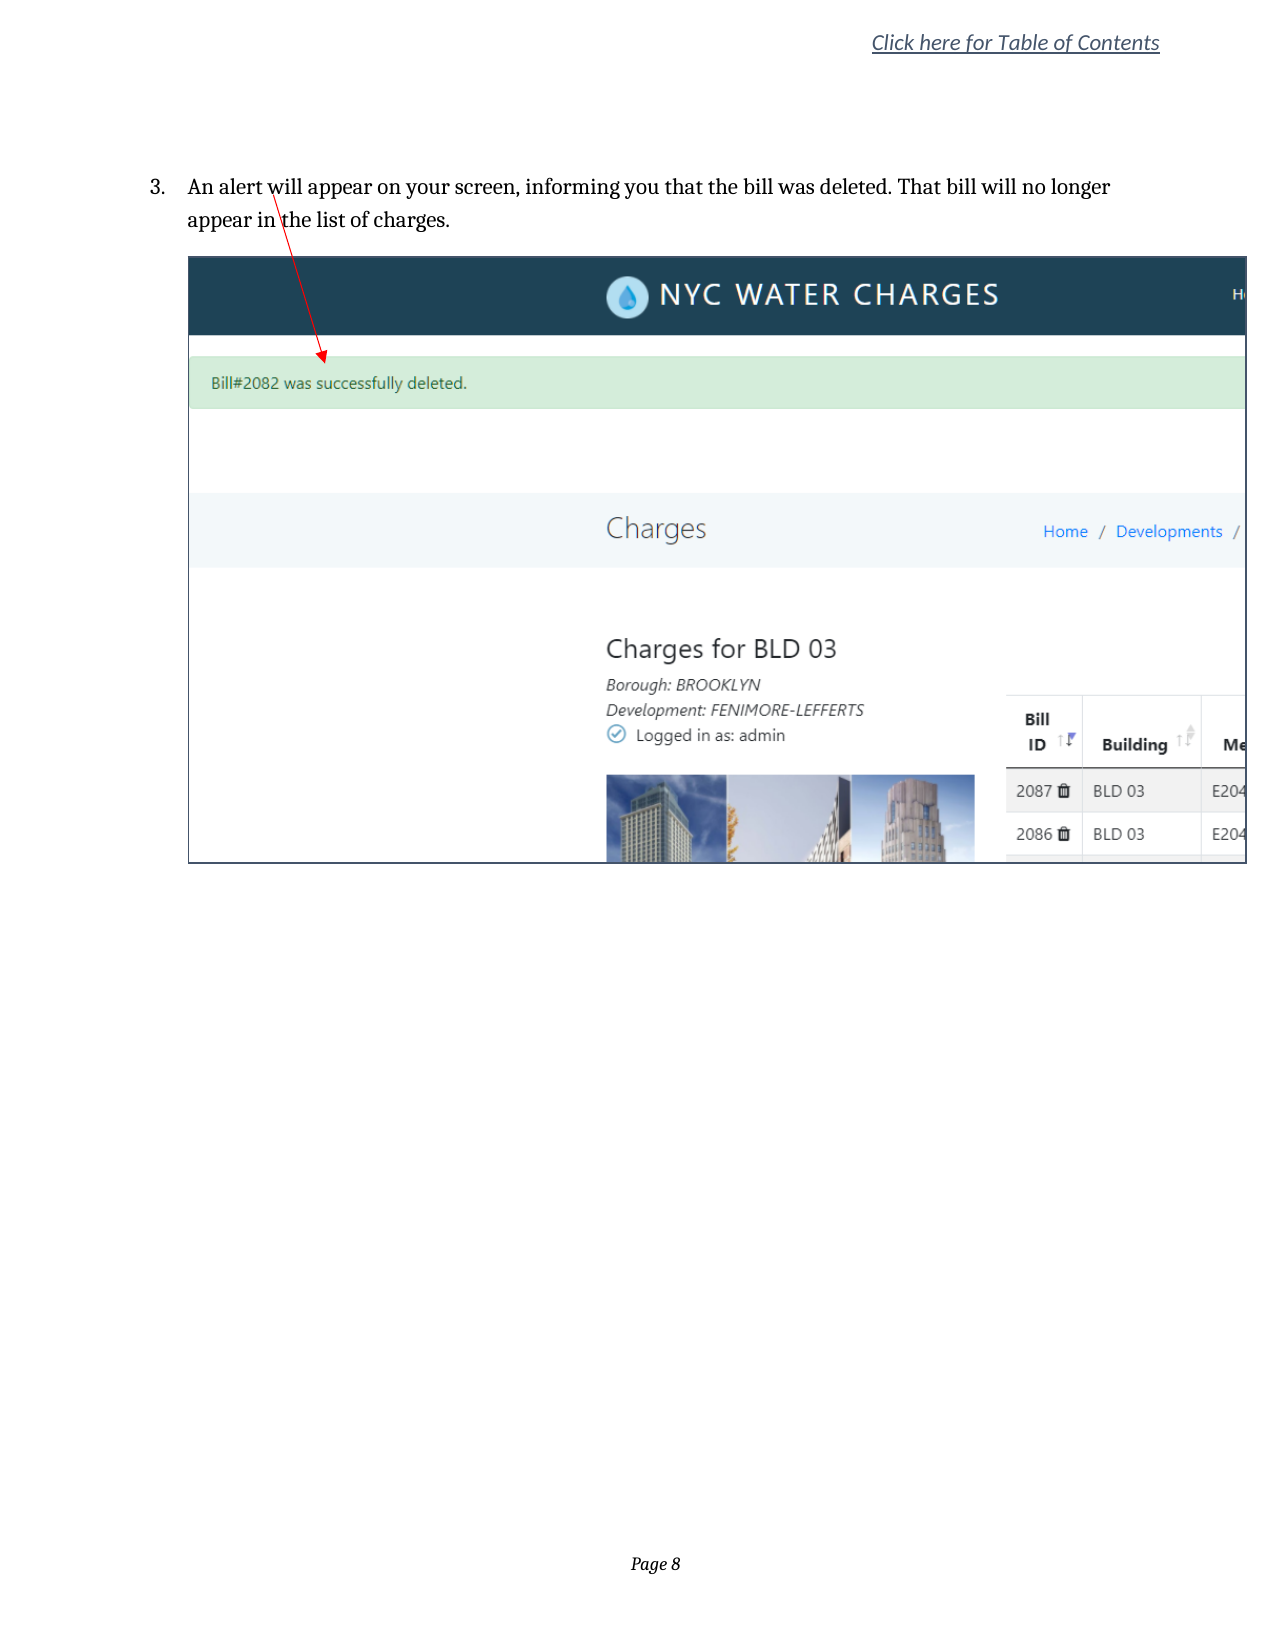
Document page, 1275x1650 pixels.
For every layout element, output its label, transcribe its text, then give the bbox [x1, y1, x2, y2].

list An alert will appear on your screen, informing you that the bill was deleted. That bill will no longer appear in the list of charges. [150, 173, 1162, 233]
picture [189, 258, 1245, 862]
